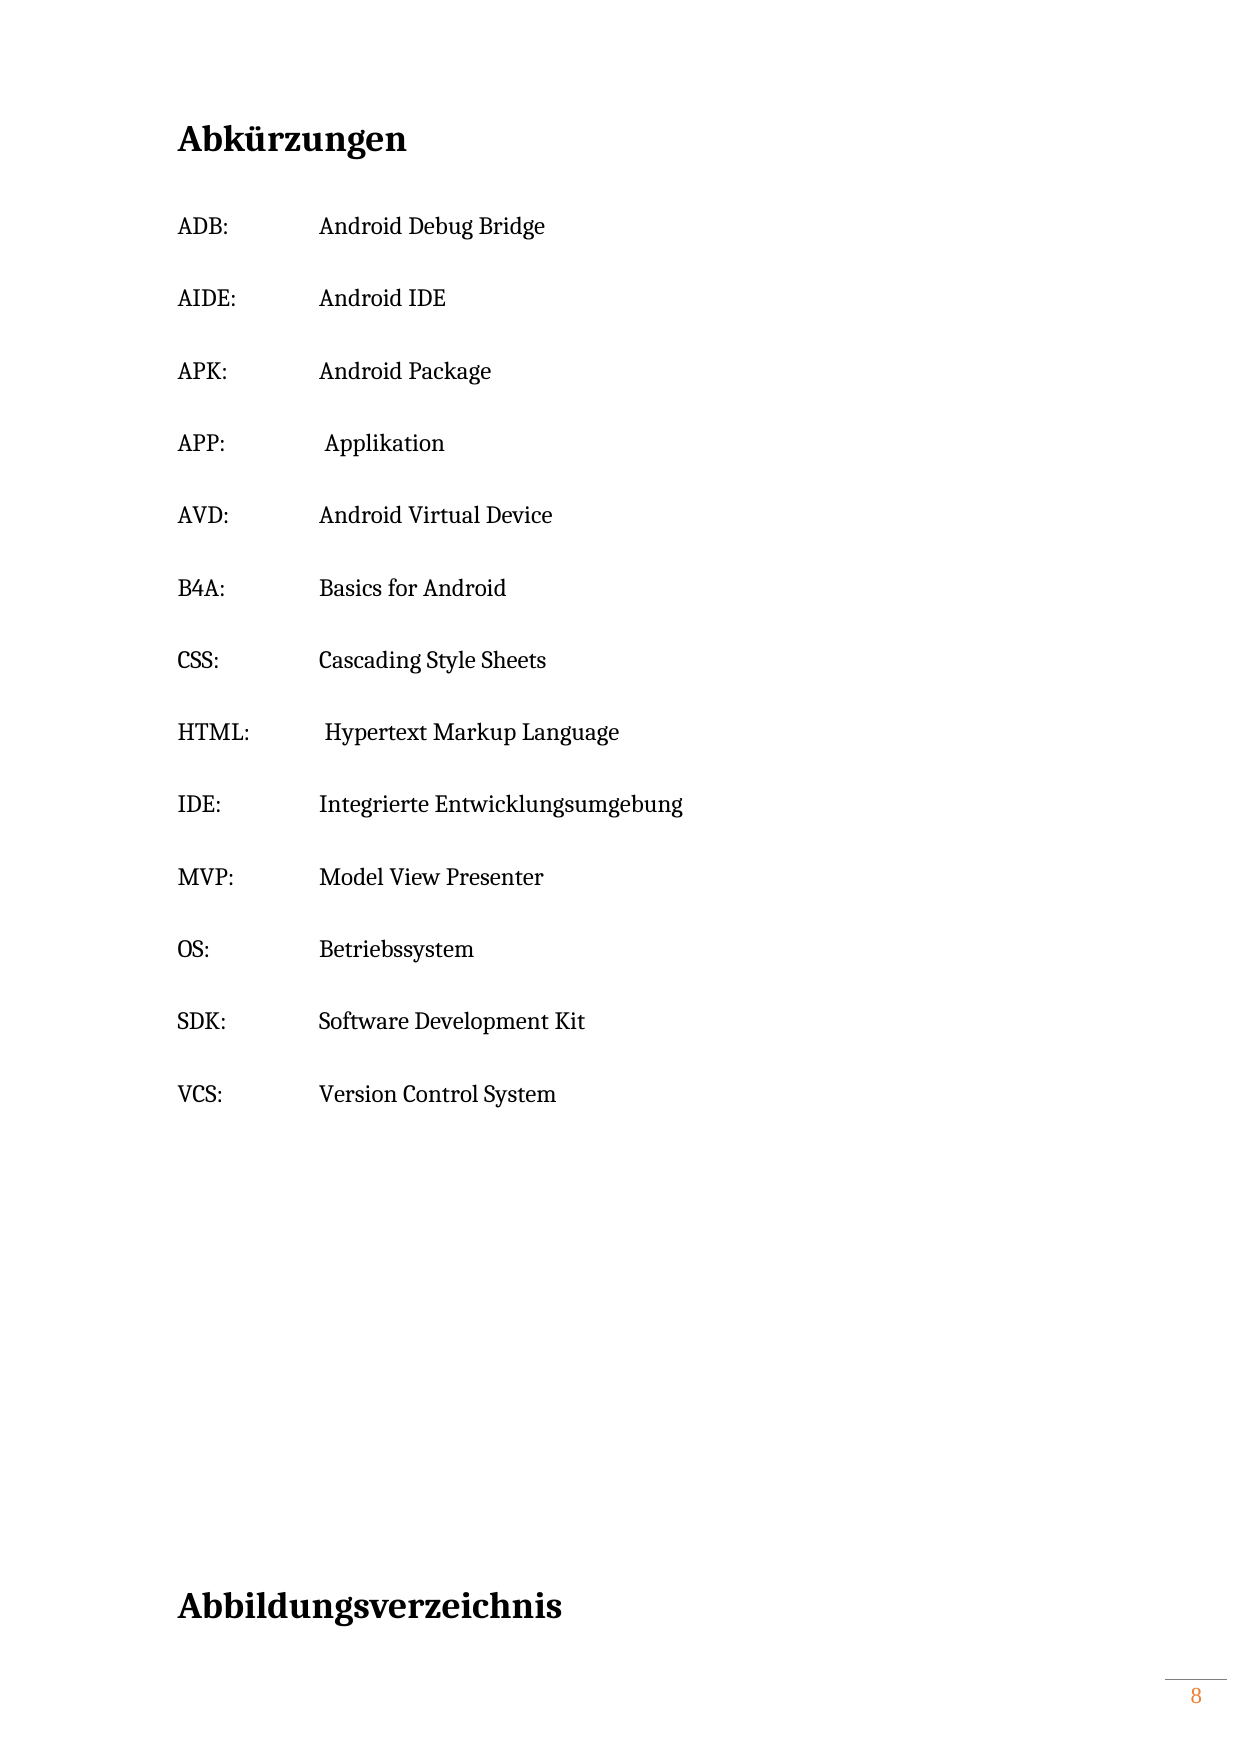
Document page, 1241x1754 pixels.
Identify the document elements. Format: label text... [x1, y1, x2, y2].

text AVD: Android Virtual Device [177, 501, 1152, 530]
text HTML: Hypertext Markup Language [177, 718, 1152, 747]
text VCS: Version Control System [177, 1079, 1152, 1108]
text ADB: Android Debug Bridge [177, 212, 1152, 241]
text B4A: Basics for Android [177, 573, 1152, 602]
text AIDE: Android IDE [177, 284, 1152, 313]
text IDE: Integrierte Entwicklungsumgebung [177, 790, 1152, 819]
text SDK: Software Development Kit [177, 1007, 1152, 1036]
text APK: Android Package [177, 357, 1152, 385]
subtitle Abbildungsverzeichnis [177, 1585, 1152, 1628]
text MVP: Model View Presenter [177, 863, 1152, 891]
subtitle Abkürzungen [177, 118, 1152, 161]
text CSS: Cascading Style Sheets [177, 646, 1152, 674]
text OS: Betriebssystem [177, 935, 1152, 964]
text APP: Applikation [177, 429, 1152, 458]
